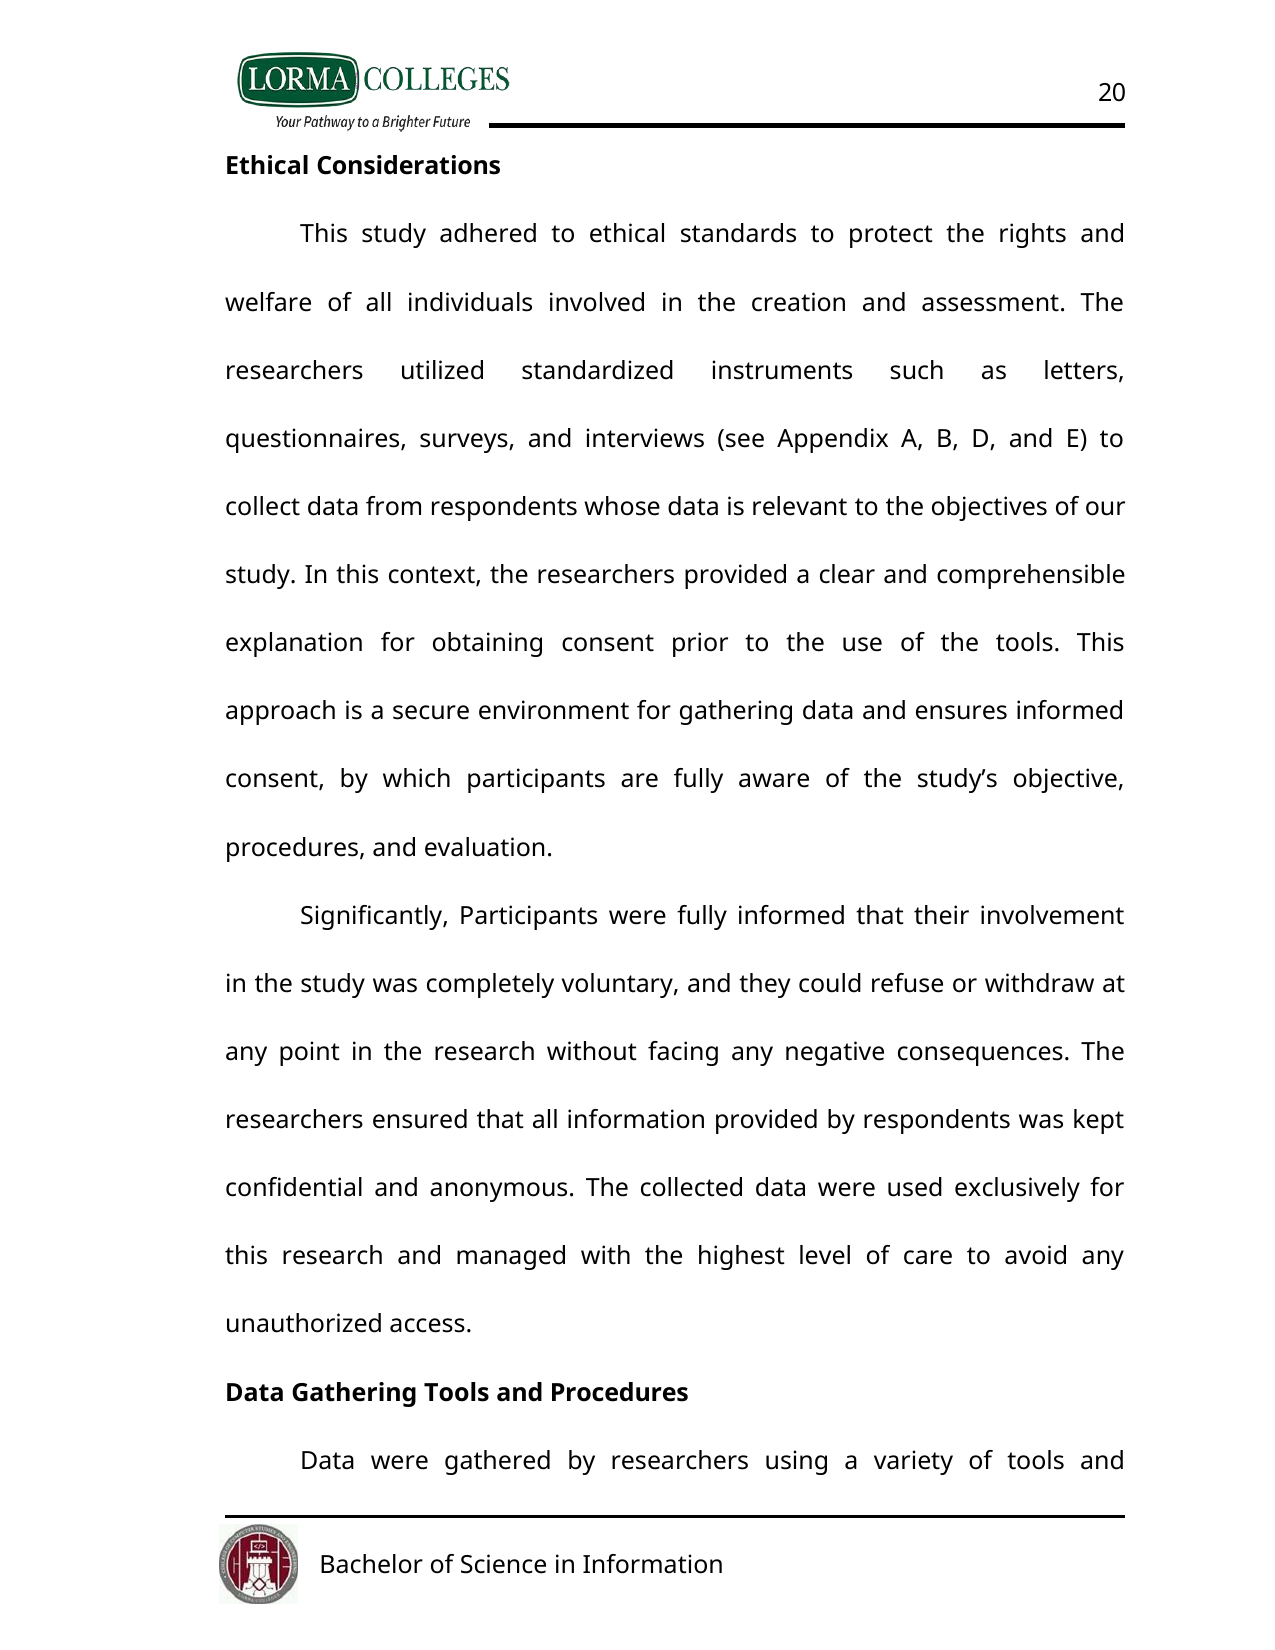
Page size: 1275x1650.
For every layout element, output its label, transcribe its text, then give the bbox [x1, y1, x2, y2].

picture [219, 1524, 298, 1604]
subtitle Ethical Considerations [225, 148, 1162, 182]
text Significantly, Participants were fully informed that their involvement in the study was completely voluntary, and they could refuse or withdraw at any point in the research without facing any negative consequences. The researchers ensured that all information provided by respondents was kept confidential and anonymous. The collected data were used exclusively for this research and managed with the highest level of care to avoid any unauthorized access. [225, 897, 1125, 1340]
text This study adhered to ethical standards to protect the rights and welfare of all individuals involved in the creation and assessment. The researchers utilized standardized instruments such as letters, questionnaires, surveys, and interviews (see Appendix A, B, D, and E) to collect data from respondents whose data is relevant to the objectives of our study. In this context, the researchers provided a clear and comprehensible explanation for obtaining consent prior to the use of the tools. This approach is a secure environment for gathering data and ensures informed consent, by which participants are fully aware of the study’s objective, procedures, and evaluation. [225, 216, 1126, 863]
subtitle Data Gathering Tools and Procedures [225, 1374, 1162, 1408]
picture [225, 41, 521, 148]
